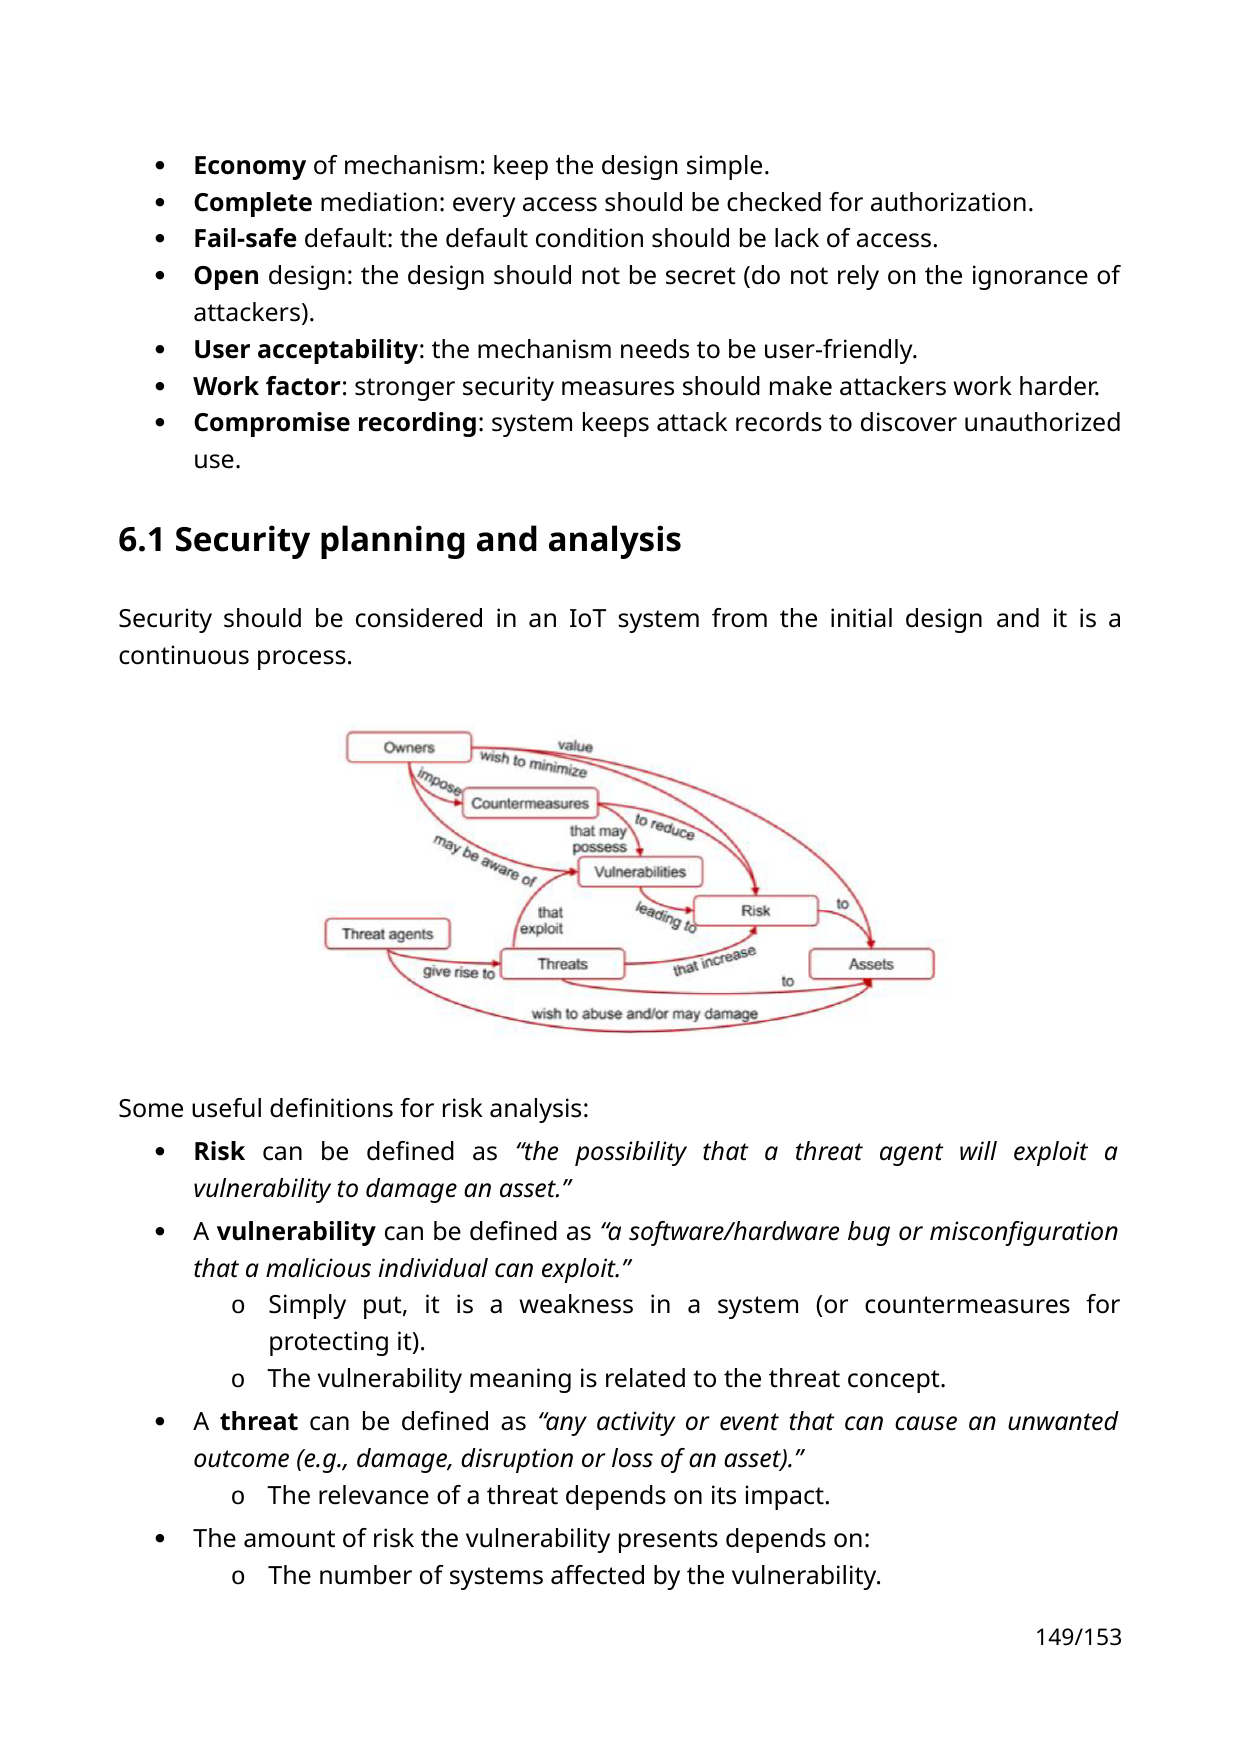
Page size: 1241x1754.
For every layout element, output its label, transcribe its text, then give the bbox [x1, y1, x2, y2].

list Open design: the design should not be secret (do not rely on the ignorance of attackers). [156, 258, 1122, 329]
list Fail-safe default: the default condition should be lack of access. [156, 221, 1122, 255]
list A vulnerability can be defined as “a software/hardware bug or misconfiguration that a malicious individual can exploit.” [156, 1213, 1122, 1284]
list The relevance of a threat depends on its impact. [230, 1477, 1122, 1512]
picture [291, 711, 950, 1052]
list A threat can be defined as “any activity or event that can cause an unwanted outcome (e.g., damage, disruption or loss of an asset).” [156, 1404, 1122, 1475]
list Simply put, it is a weakness in a system (or countermeasures for protecting it). [231, 1287, 1122, 1358]
list Complete mediation: every access should be checked for authorization. [156, 184, 1122, 218]
list User acceptability: the mechanism needs to be user-friendly. [156, 331, 1122, 366]
list Compromise recording: system keeps attack records to discover unauthorized use. [156, 405, 1122, 476]
list The amount of risk the vulnerability presents depends on: [156, 1521, 1122, 1555]
list Work factor: stronger security measures should make attackers work harder. [156, 368, 1122, 402]
text Security should be considered in an IoT system from the initial design and it is a continuous process. [118, 601, 1122, 672]
text Some useful definitions for risk analysis: [118, 1091, 1122, 1125]
list Risk can be defined as “the possibility that a threat agent will exploit a vulnerability to damage an asset.” [156, 1134, 1122, 1204]
list The number of systems affected by the vulnerability. [231, 1557, 1122, 1592]
list Economy of mechanism: keep the design simple. [156, 148, 1122, 182]
subtitle 6.1 Security planning and analysis [118, 515, 1122, 561]
list The vulnerability meaning is related to the threat concept. [230, 1361, 1122, 1395]
